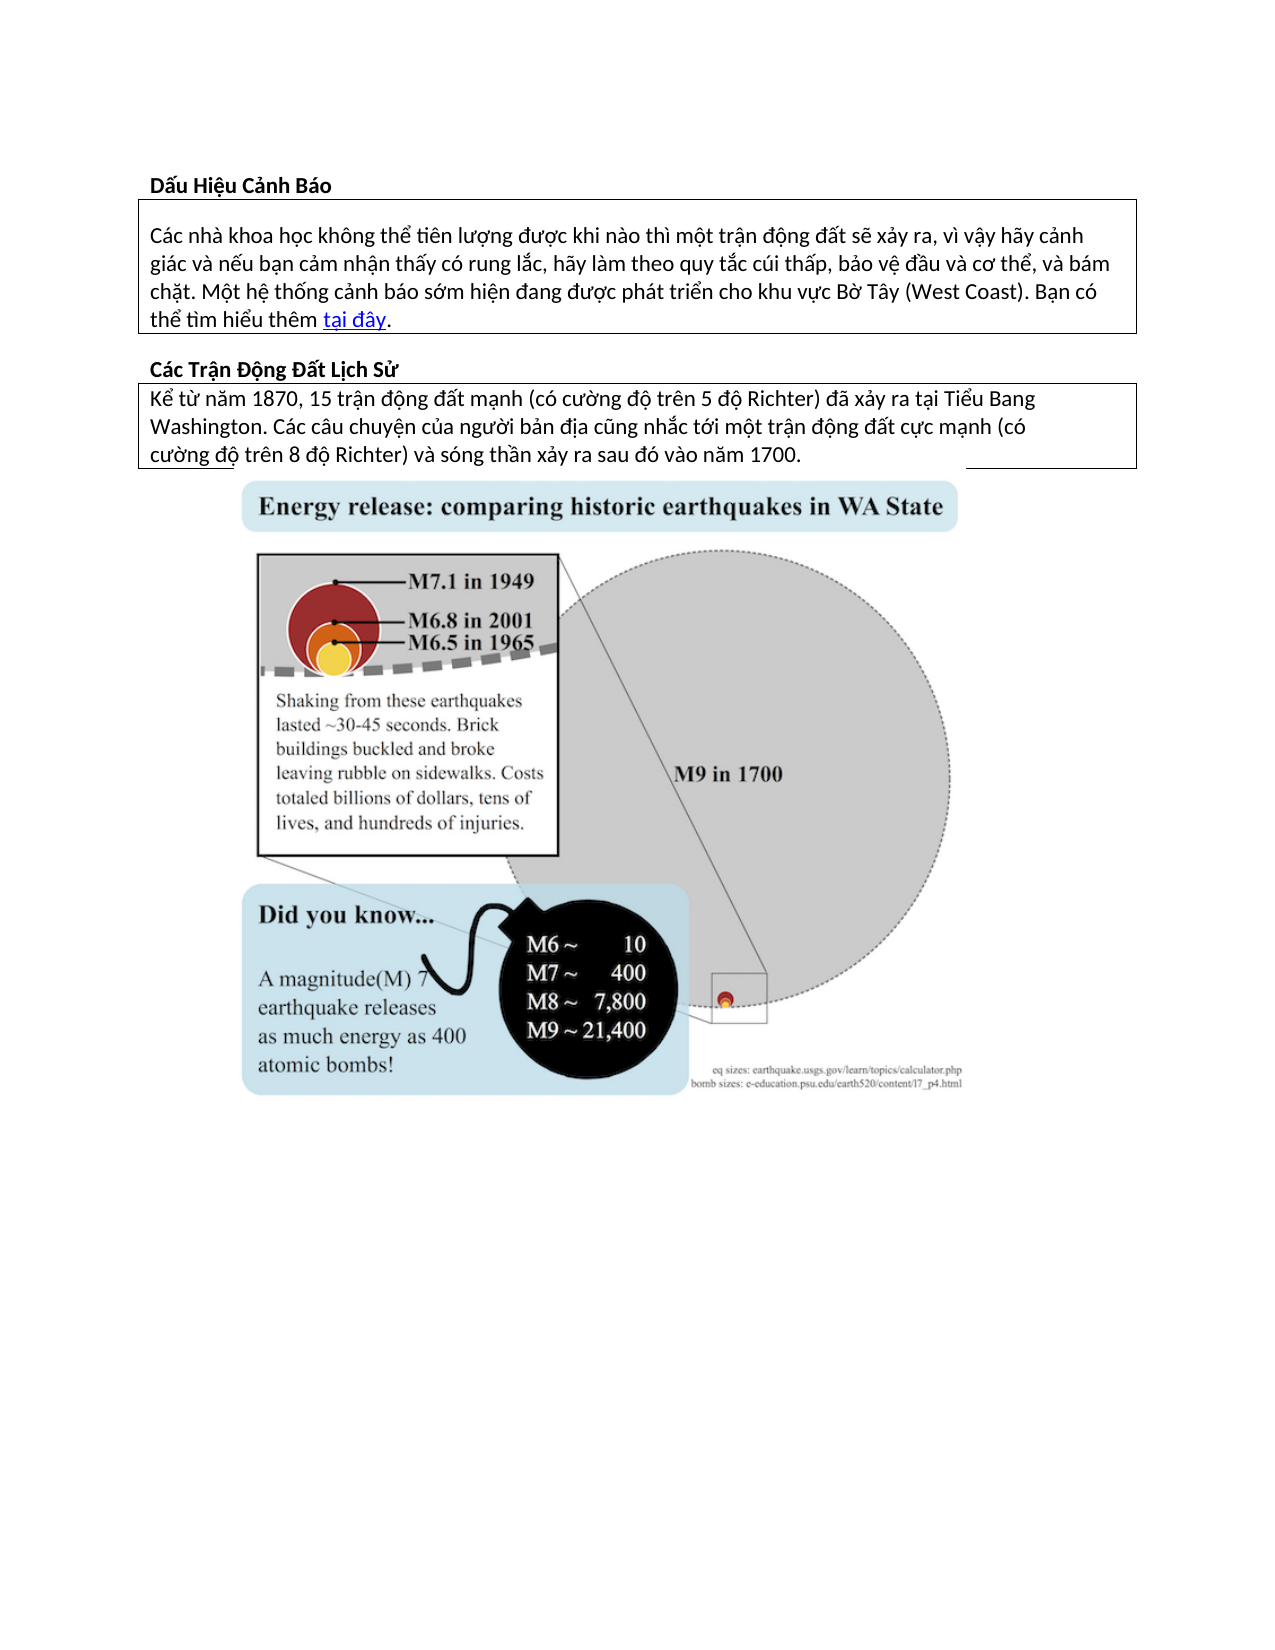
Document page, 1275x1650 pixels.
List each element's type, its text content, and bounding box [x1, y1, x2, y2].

subtitle Dấu Hiệu Cảnh Báo [150, 171, 1125, 199]
table_header Các nhà khoa học không thể tiên lượng được khi nào thì một trận động đất sẽ xảy ra, vì vậy hãy cảnh giác và nếu bạn cảm nhận thấy có rung lắc, hãy làm theo quy tắc cúi thấp, bảo vệ đầu và cơ thể, và bám chặt. Một hệ thống cảnh báo sớm hiện đang được phát triển cho khu vực Bờ Tây (West Coast). Bạn có thể tìm hiểu thêm tại đây. [139, 200, 1136, 333]
subtitle Các Trận Động Đất Lịch Sử [150, 355, 1125, 383]
picture [233, 468, 967, 1110]
table_header Kể từ năm 1870, 15 trận động đất mạnh (có cường độ trên 5 độ Richter) đã xảy ra tại Tiểu Bang Washington. Các câu chuyện của người bản địa cũng nhắc tới một trận động đất cực mạnh (có cường độ trên 8 độ Richter) và sóng thần xảy ra sau đó vào năm 1700. [139, 384, 1136, 468]
